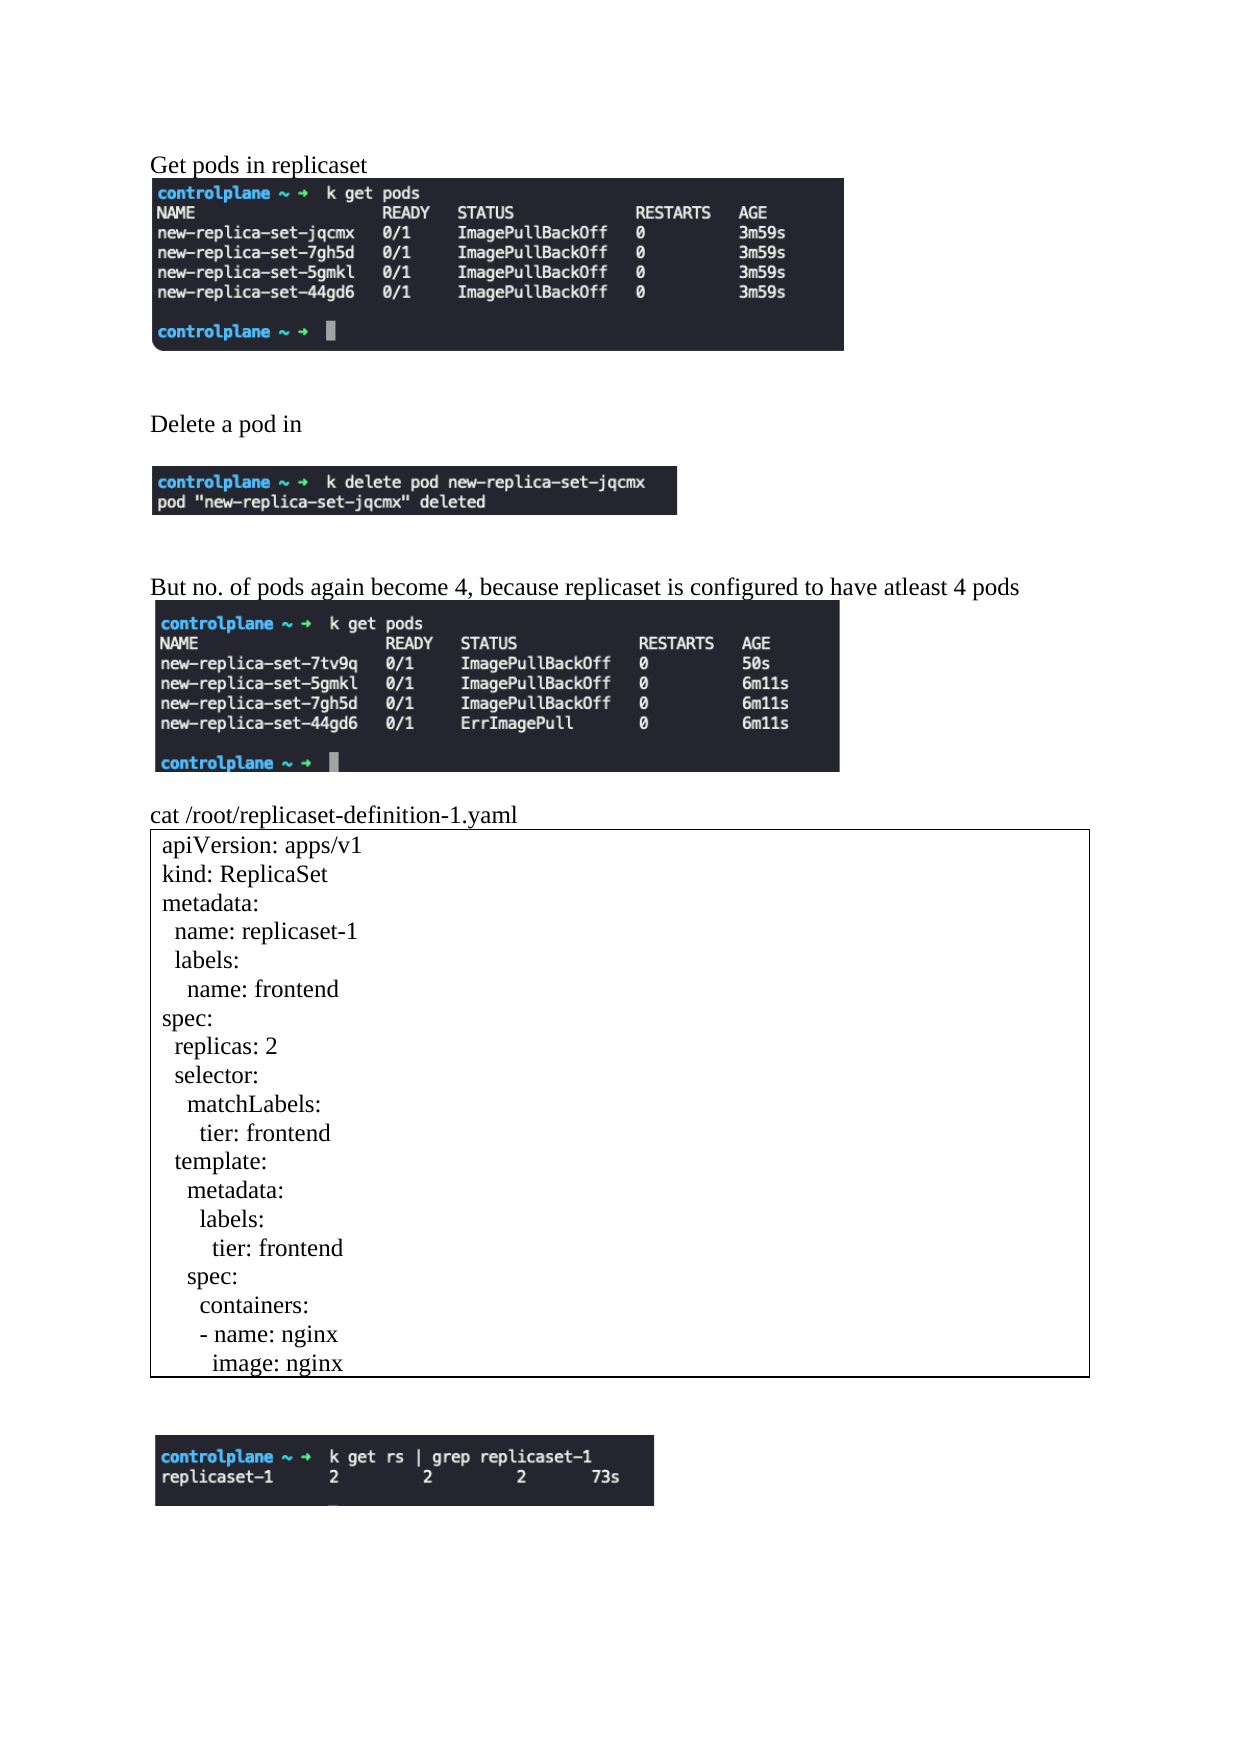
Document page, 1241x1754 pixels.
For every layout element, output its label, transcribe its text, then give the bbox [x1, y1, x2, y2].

text But no. of pods again become 4, because replicaset is configured to have atleast 4 pods [150, 572, 1090, 601]
table_header apiVersion: apps/v1 kind: ReplicaSet metadata: name: replicaset-1 labels: name: frontend spec: replicas: 2 selector: matchLabels: tier: frontend template: metadata: labels: tier: frontend spec: containers: - name: nginx image: nginx [151, 830, 1089, 1376]
text Delete a pod in [150, 409, 1090, 438]
picture [150, 466, 678, 515]
text cat /root/replicaset-definition-1.yaml [150, 800, 1090, 829]
picture [150, 178, 844, 352]
text Get pods in replicaset [150, 150, 1090, 179]
picture [150, 600, 840, 772]
picture [150, 1435, 655, 1506]
